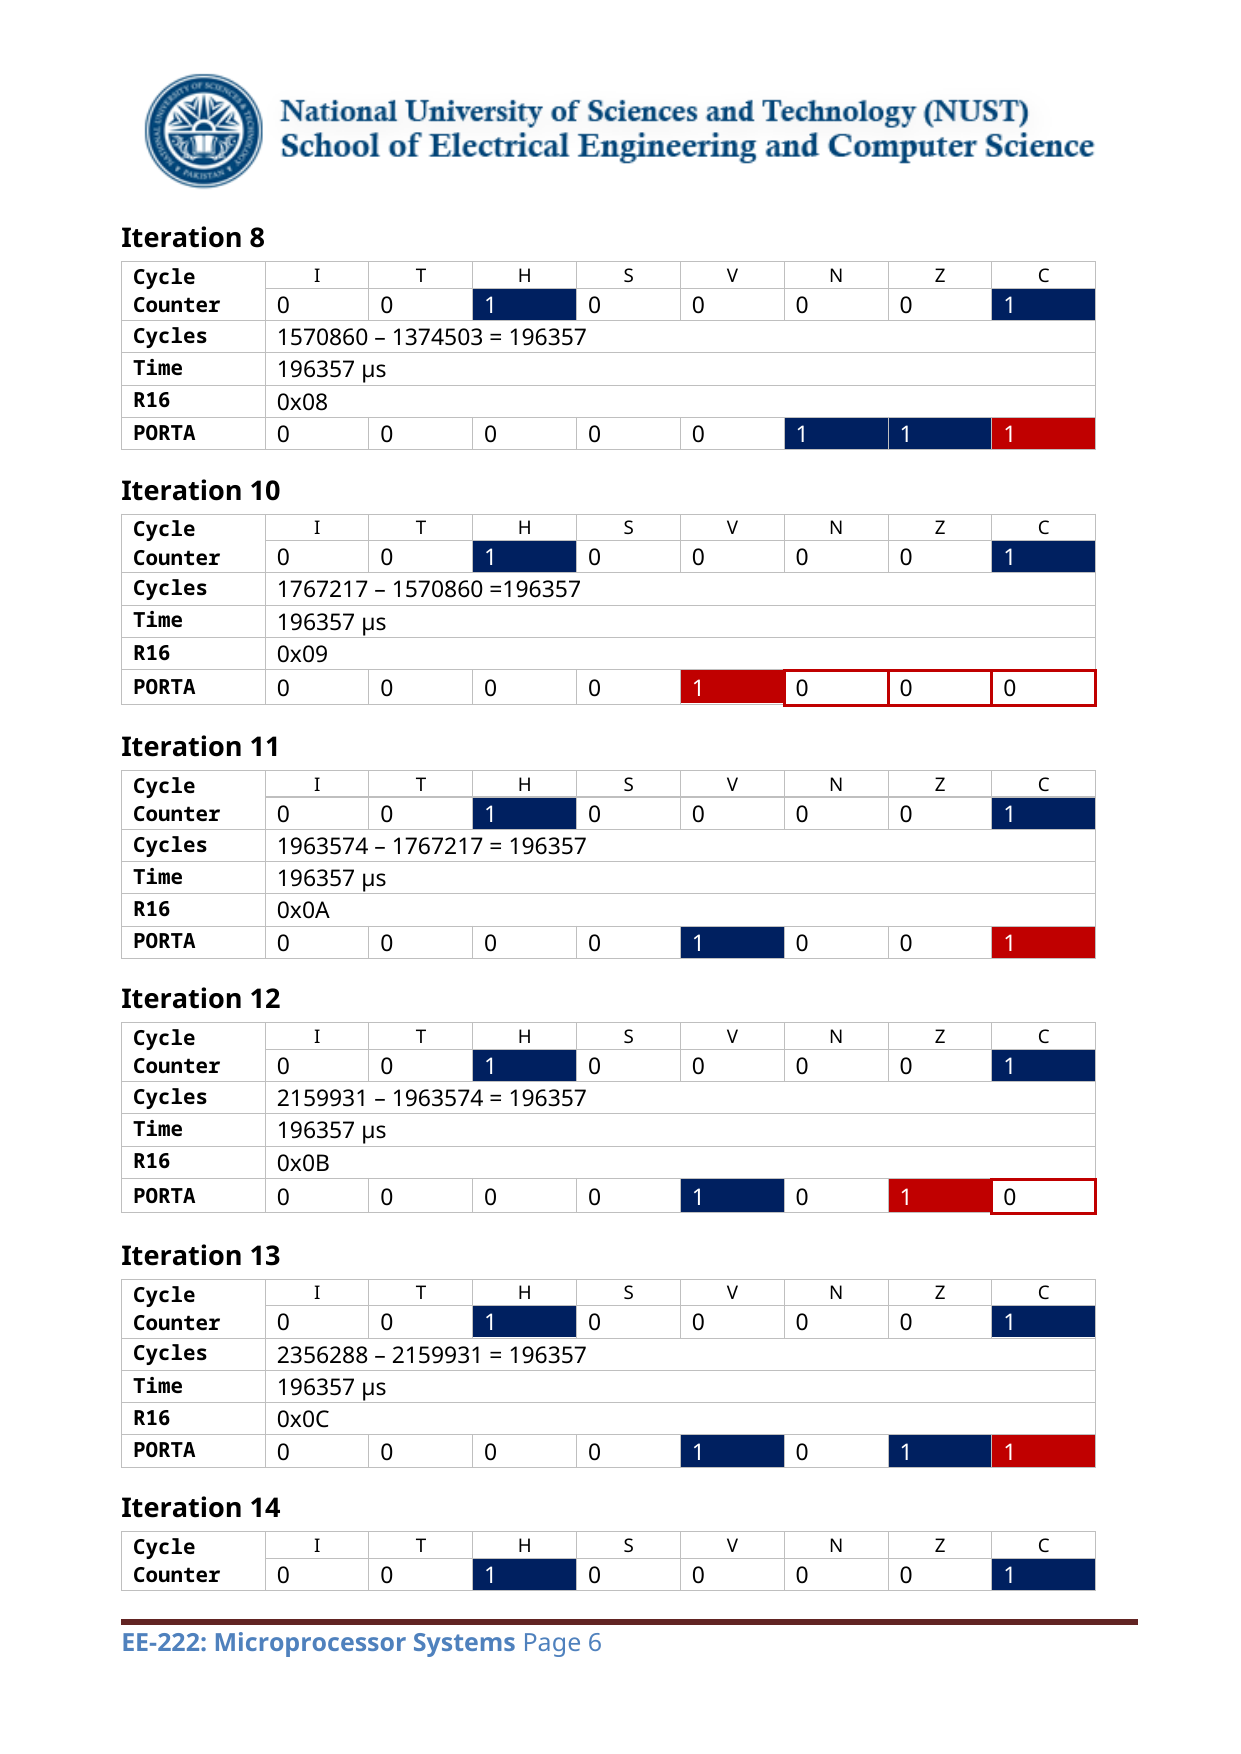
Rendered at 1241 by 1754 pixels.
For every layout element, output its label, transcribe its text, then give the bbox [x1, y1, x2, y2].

table_cell 0 [577, 418, 680, 449]
table_header V [681, 515, 784, 540]
table_cell 1 [889, 1179, 990, 1212]
table_header S [577, 771, 680, 796]
table_cell Time [122, 606, 265, 637]
table_header T [369, 1532, 472, 1557]
table_cell 0x0C [266, 1403, 1095, 1434]
table_cell 0 [681, 1306, 784, 1337]
table_cell 0 [681, 418, 784, 449]
table_header Z [889, 1280, 991, 1305]
table_cell 0 [266, 1559, 368, 1590]
table_cell Cycles [122, 830, 265, 861]
table_cell 0 [473, 1435, 576, 1467]
subtitle Iteration 10 [121, 471, 1138, 508]
table_header Cycle Counter [122, 515, 265, 572]
table_cell 0 [266, 670, 368, 703]
table_header V [681, 1532, 784, 1557]
table_cell 0 [785, 289, 888, 320]
table_cell 1 [473, 541, 576, 572]
table_cell 1 [681, 670, 783, 703]
table_cell 1 [992, 798, 1095, 829]
table_header N [785, 1023, 888, 1049]
table_header H [473, 1023, 576, 1049]
table_cell 0 [266, 1306, 368, 1337]
table_cell 0 [889, 798, 991, 829]
table_cell Time [122, 1114, 265, 1146]
table_cell 0 [681, 1050, 784, 1081]
table_cell 0 [993, 1181, 1094, 1212]
table_cell 0 [266, 798, 368, 829]
table_header I [266, 262, 368, 288]
table_cell 0 [889, 289, 991, 320]
table_cell 196357 µs [266, 1114, 1095, 1146]
table_header H [473, 1532, 576, 1557]
table_header C [992, 1532, 1095, 1557]
table_header H [473, 1280, 576, 1305]
table_cell 0 [785, 1050, 888, 1081]
table_cell 1 [889, 1435, 991, 1467]
table_cell 0x0A [266, 894, 1095, 926]
table_cell R16 [122, 1147, 265, 1178]
table_header Cycle Counter [122, 771, 265, 829]
table_cell 0 [681, 289, 784, 320]
table_cell 0 [889, 927, 991, 958]
table_cell Time [122, 353, 265, 384]
table_header V [681, 262, 784, 288]
table_cell 0 [266, 541, 368, 572]
table_cell R16 [122, 894, 265, 926]
table_header I [266, 1280, 368, 1305]
table_cell 0 [785, 1559, 888, 1590]
table_header Z [889, 1532, 991, 1557]
table_cell 0 [577, 1559, 680, 1590]
table_cell 1 [889, 418, 991, 449]
table_header H [473, 771, 576, 796]
table_cell 0 [369, 927, 472, 958]
table_header S [577, 1023, 680, 1049]
table_cell R16 [122, 638, 265, 669]
table_header S [577, 1280, 680, 1305]
table_cell 1 [992, 418, 1095, 449]
table_cell 1 [473, 798, 576, 829]
table_cell 0 [369, 670, 472, 703]
table_cell 0 [577, 1306, 680, 1337]
table_cell Time [122, 862, 265, 893]
table_header S [577, 262, 680, 288]
table_cell Cycles [122, 321, 265, 352]
table_cell 0 [577, 289, 680, 320]
table_header Cycle Counter [122, 262, 265, 320]
table_header V [681, 1280, 784, 1305]
table_header S [577, 1532, 680, 1557]
table_cell 0 [785, 1306, 888, 1337]
table_header T [369, 515, 472, 540]
table_header I [266, 515, 368, 540]
table_cell 0 [577, 541, 680, 572]
table_header N [785, 1532, 888, 1557]
table_cell 0 [369, 418, 472, 449]
table_header C [992, 515, 1095, 540]
table_cell 0 [473, 670, 576, 703]
table_cell 0 [369, 1559, 472, 1590]
table_cell 1 [992, 1435, 1095, 1467]
table_header C [992, 1023, 1095, 1049]
table_cell 0 [889, 1050, 991, 1081]
table_cell 1 [473, 1306, 576, 1337]
table_header Z [889, 771, 991, 796]
table_cell 0 [369, 1435, 472, 1467]
table_cell 1 [992, 289, 1095, 320]
table_cell 1 [992, 1306, 1095, 1337]
table_cell 0 [266, 1179, 368, 1212]
table_cell 0 [577, 927, 680, 958]
table_cell 0 [681, 1559, 784, 1590]
table_header Z [889, 1023, 991, 1049]
table_cell 0 [577, 1050, 680, 1081]
table_cell PORTA [122, 1179, 265, 1212]
table_cell 0 [577, 1435, 680, 1467]
table_cell 1 [473, 289, 576, 320]
table_cell 0 [266, 289, 368, 320]
table_cell R16 [122, 386, 265, 417]
table_cell 0 [369, 1179, 472, 1212]
table_cell 2356288 – 2159931 = 196357 [266, 1339, 1095, 1370]
table_cell PORTA [122, 418, 265, 449]
table_cell 0 [785, 798, 888, 829]
subtitle Iteration 11 [121, 727, 1138, 764]
table_cell 1 [992, 541, 1095, 572]
table_cell 1 [473, 1050, 576, 1081]
table_cell 0x09 [266, 638, 1095, 669]
picture [132, 68, 1108, 199]
table_cell 0 [785, 1435, 888, 1467]
table_header S [577, 515, 680, 540]
table_cell 0x08 [266, 386, 1095, 417]
table_header I [266, 771, 368, 796]
table_header V [681, 1023, 784, 1049]
table_cell 196357 µs [266, 862, 1095, 893]
table_cell 0 [889, 1306, 991, 1337]
table_cell 196357 µs [266, 1371, 1095, 1402]
table_cell 0 [266, 1050, 368, 1081]
table_header N [785, 515, 888, 540]
table_header T [369, 1280, 472, 1305]
table_cell 0 [577, 670, 680, 703]
table_cell Cycles [122, 573, 265, 604]
table_cell 0 [577, 798, 680, 829]
table_header T [369, 1023, 472, 1049]
table_cell 0 [681, 541, 784, 572]
table_cell 0 [266, 927, 368, 958]
table_header H [473, 515, 576, 540]
table_cell 0 [369, 541, 472, 572]
table_cell 1 [681, 927, 784, 958]
table_header I [266, 1532, 368, 1557]
table_cell 1767217 – 1570860 =196357 [266, 573, 1095, 604]
subtitle Iteration 13 [121, 1236, 1138, 1273]
table_header N [785, 771, 888, 796]
table_cell 1963574 – 1767217 = 196357 [266, 830, 1095, 861]
table_cell PORTA [122, 670, 265, 703]
table_header T [369, 262, 472, 288]
table_cell 0 [785, 927, 888, 958]
table_cell 196357 µs [266, 606, 1095, 637]
table_cell 0 [785, 1179, 888, 1212]
table_header C [992, 262, 1095, 288]
table_cell 0 [369, 1050, 472, 1081]
table_header H [473, 262, 576, 288]
table_cell PORTA [122, 927, 265, 958]
table_cell 1 [992, 1559, 1095, 1590]
table_cell Cycles [122, 1082, 265, 1113]
table_cell 0 [473, 927, 576, 958]
table_header Z [889, 515, 991, 540]
table_header V [681, 771, 784, 796]
table_cell R16 [122, 1403, 265, 1434]
table_cell 1 [992, 927, 1095, 958]
table_cell 196357 µs [266, 353, 1095, 384]
table_cell 1 [473, 1559, 576, 1590]
table_cell PORTA [122, 1435, 265, 1467]
table_cell 0 [681, 798, 784, 829]
table_cell 0 [369, 1306, 472, 1337]
subtitle Iteration 14 [121, 1488, 1138, 1525]
table_header I [266, 1023, 368, 1049]
table_cell 0 [889, 541, 991, 572]
table_header Cycle Counter [122, 1532, 265, 1590]
table_cell 2159931 – 1963574 = 196357 [266, 1082, 1095, 1113]
table_cell 0 [785, 541, 888, 572]
table_header N [785, 1280, 888, 1305]
table_cell 0 [993, 672, 1094, 703]
table_cell 1 [785, 418, 888, 449]
table_cell 0 [266, 418, 368, 449]
table_cell 0 [369, 798, 472, 829]
table_header T [369, 771, 472, 796]
table_cell 0 [889, 1559, 991, 1590]
table_cell Cycles [122, 1339, 265, 1370]
table_cell 0 [473, 418, 576, 449]
table_header N [785, 262, 888, 288]
table_cell 1 [681, 1179, 784, 1212]
subtitle Iteration 12 [121, 980, 1138, 1017]
table_cell 0 [473, 1179, 576, 1212]
table_header Cycle Counter [122, 1280, 265, 1337]
table_cell 1 [681, 1435, 784, 1467]
table_cell 1 [992, 1050, 1095, 1081]
table_cell 0 [369, 289, 472, 320]
table_header C [992, 771, 1095, 796]
table_cell 0 [266, 1435, 368, 1467]
table_cell 0 [577, 1179, 680, 1212]
table_cell 0 [786, 672, 887, 703]
table_cell 1570860 – 1374503 = 196357 [266, 321, 1095, 352]
table_cell 0x0B [266, 1147, 1095, 1178]
subtitle Iteration 8 [121, 219, 1138, 256]
table_cell Time [122, 1371, 265, 1402]
table_cell 0 [890, 672, 990, 703]
table_header Cycle Counter [122, 1023, 265, 1081]
table_header Z [889, 262, 991, 288]
table_header C [992, 1280, 1095, 1305]
